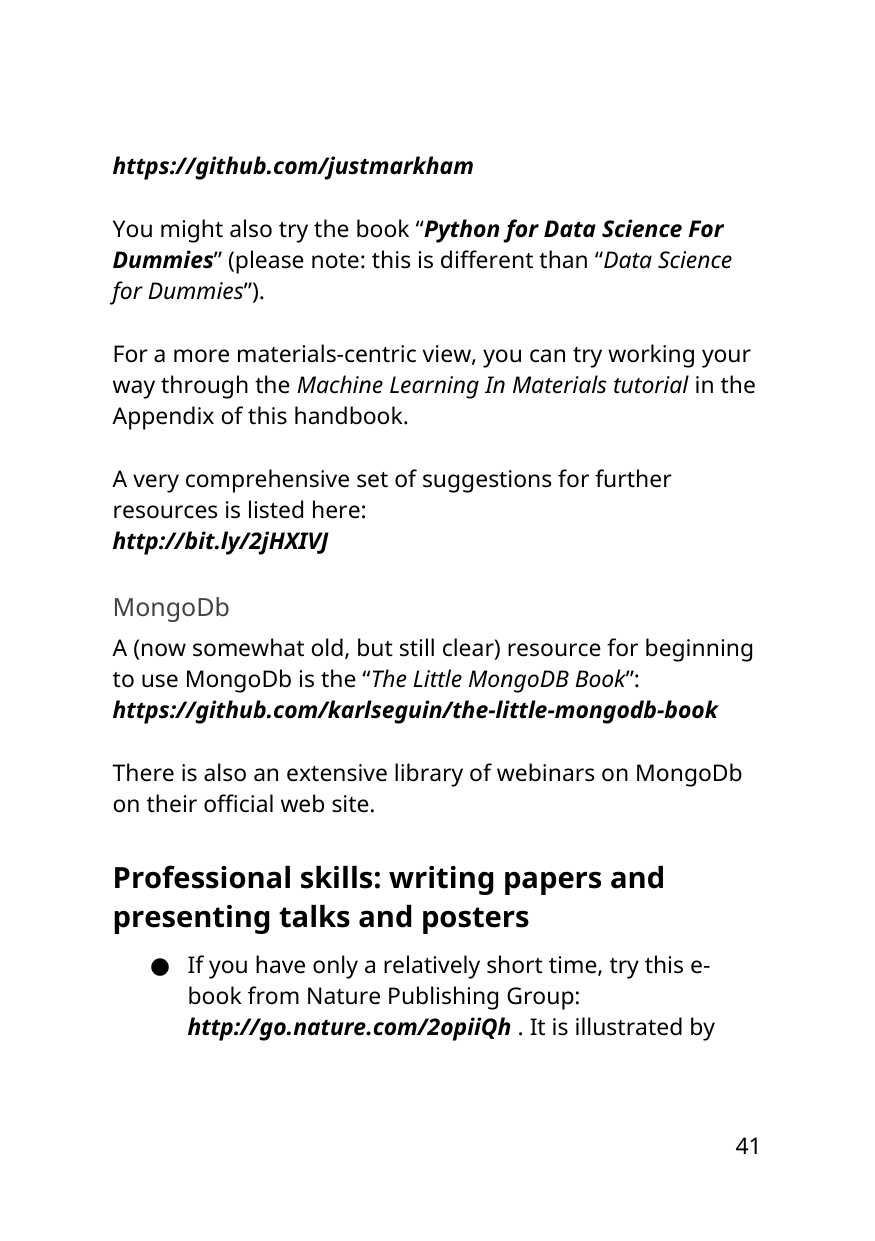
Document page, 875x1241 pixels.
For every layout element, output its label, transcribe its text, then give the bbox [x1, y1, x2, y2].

text You might also try the book “Python for Data Science For Dummies” (please note: this is different than “Data Science for Dummies”). [112, 212, 762, 306]
text For a more materials-centric view, you can try working your way through the Machine Learning In Materials tutorial in the Appendix of this handbook. [112, 337, 762, 431]
text https://github.com/justmarkham [112, 150, 762, 181]
subtitle Professional skills: writing papers and presenting talks and posters [112, 857, 762, 936]
text https://github.com/karlseguin/the-little-mongodb-book [112, 694, 762, 726]
text A very comprehensive set of suggestions for further resources is listed here: [112, 462, 762, 525]
subtitle MongoDb [112, 589, 762, 624]
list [150, 949, 762, 1043]
text A (now somewhat old, but still clear) resource for beginning to use MongoDb is the “The Little MongoDB Book”: [112, 632, 762, 694]
text http://bit.ly/2jHXIVJ [112, 525, 762, 556]
text There is also an extensive library of webinars on MongoDb on their official web site. [112, 757, 762, 819]
